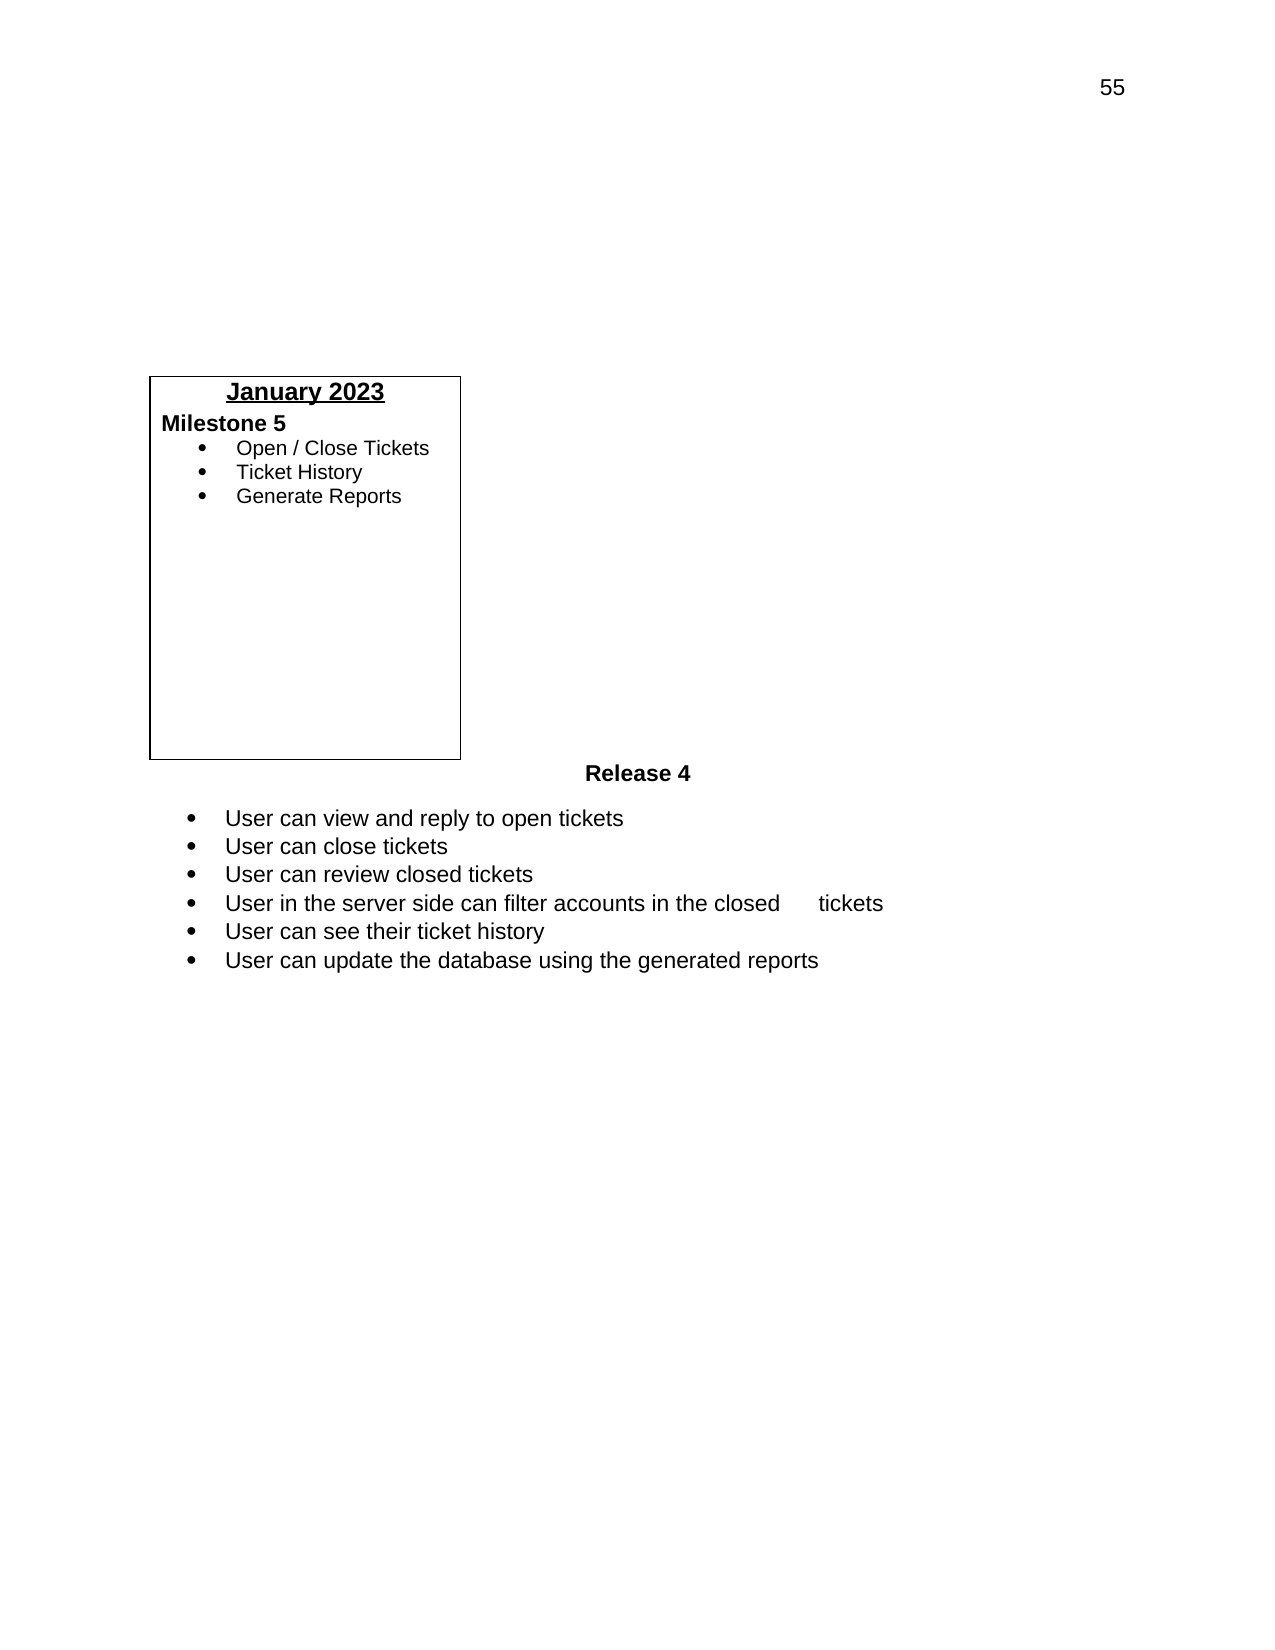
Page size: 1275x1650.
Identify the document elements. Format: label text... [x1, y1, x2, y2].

list User can update the database using the generated reports [187, 947, 1125, 973]
list User can see their ticket history [187, 918, 1125, 945]
list User can close tickets [187, 833, 1125, 859]
list User in the server side can filter accounts in the closed tickets [187, 890, 1125, 916]
text Release 4 [150, 759, 1125, 786]
list User can view and reply to open tickets [187, 804, 1125, 831]
list User can review closed tickets [187, 861, 1125, 888]
table_header January 2023 Milestone 5 Open / Close Tickets Ticket History Generate Reports [151, 377, 460, 758]
